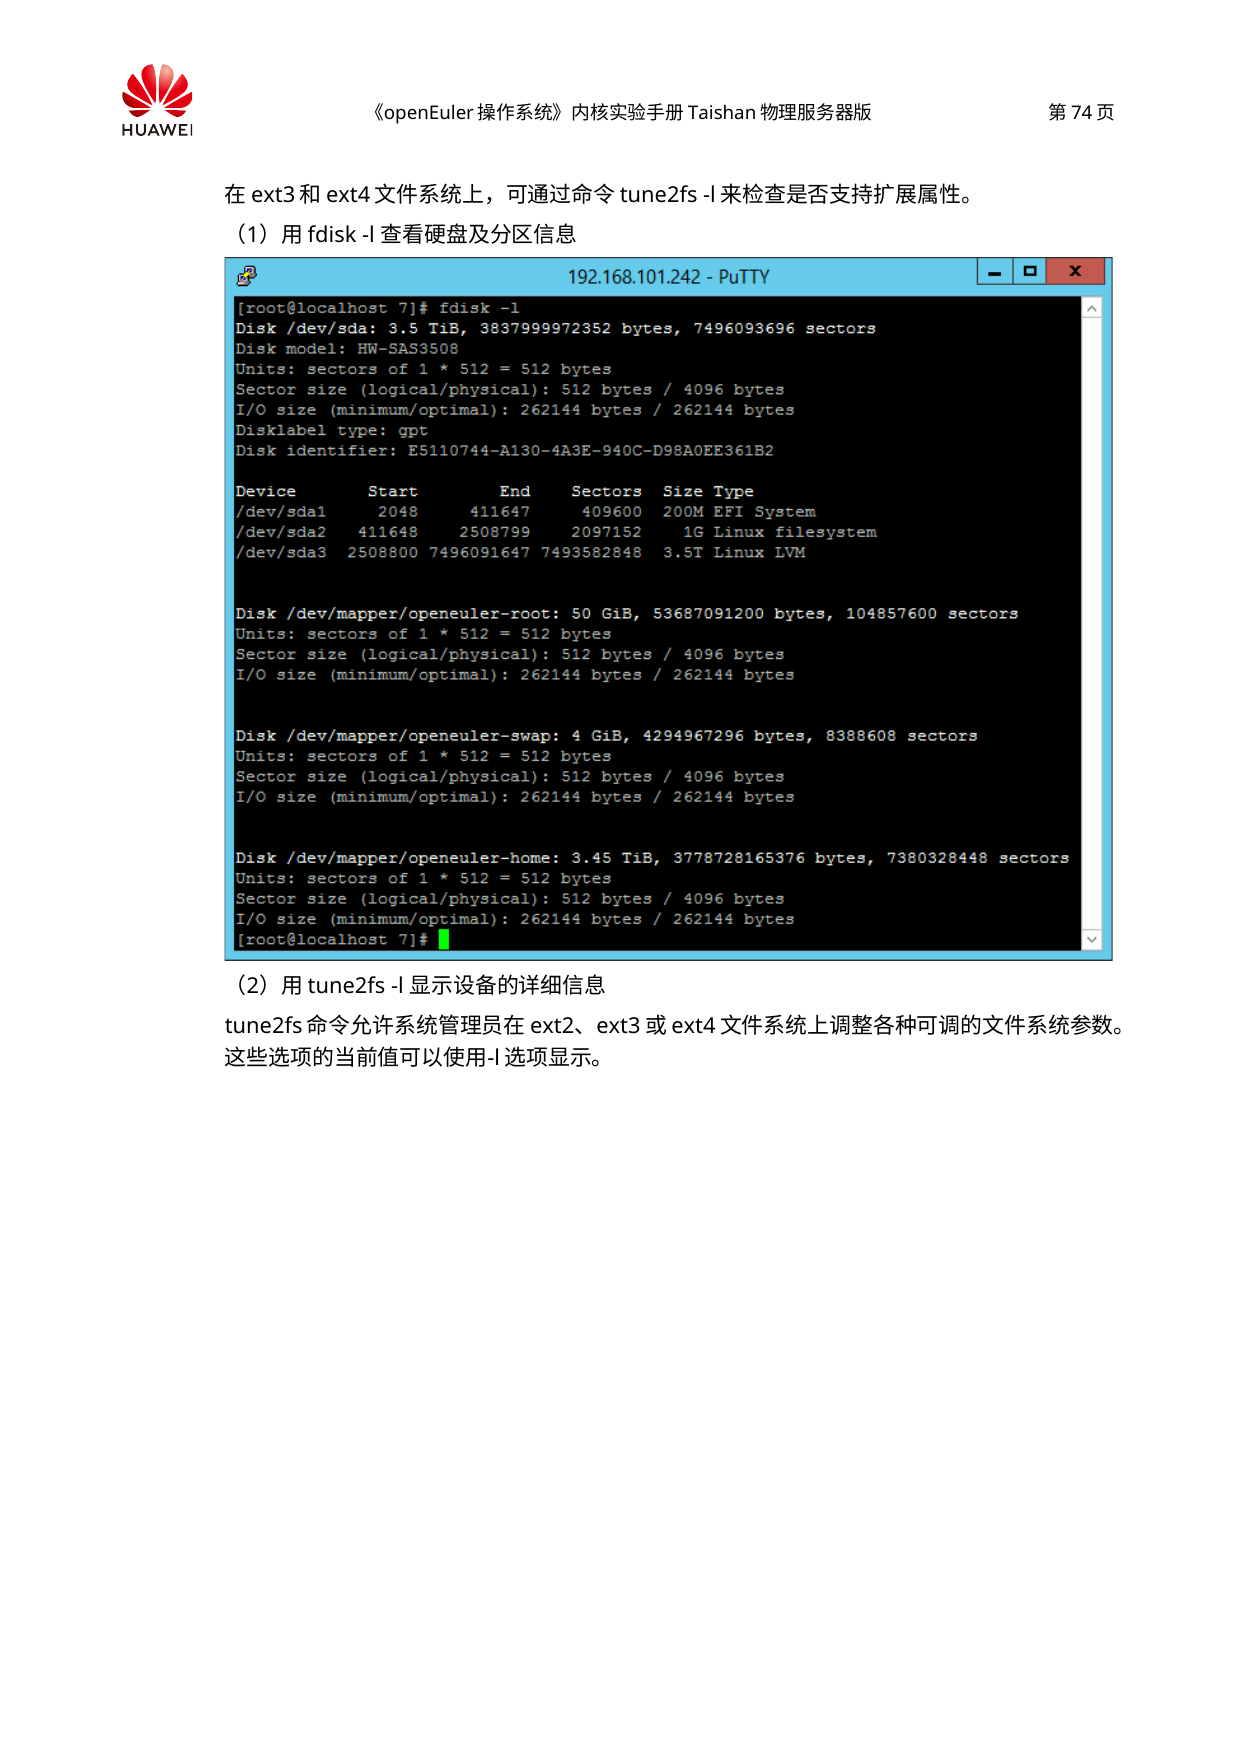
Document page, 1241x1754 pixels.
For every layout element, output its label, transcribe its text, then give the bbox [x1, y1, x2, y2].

text 在ext3和ext4文件系统上，可通过命令tune2fs -l来检查是否支持扩展属性。 [224, 177, 1122, 209]
text （2）用 tune2fs -l 显示设备的详细信息 [224, 968, 1122, 1000]
picture [224, 257, 1113, 961]
text （1）用 fdisk -l 查看硬盘及分区信息 [224, 217, 1122, 249]
picture [122, 64, 193, 136]
text tune2fs命令允许系统管理员在ext2、ext3或ext4文件系统上调整各种可调的文件系统参数。这些选项的当前值可以使用-l选项显示。 [224, 1008, 1122, 1072]
